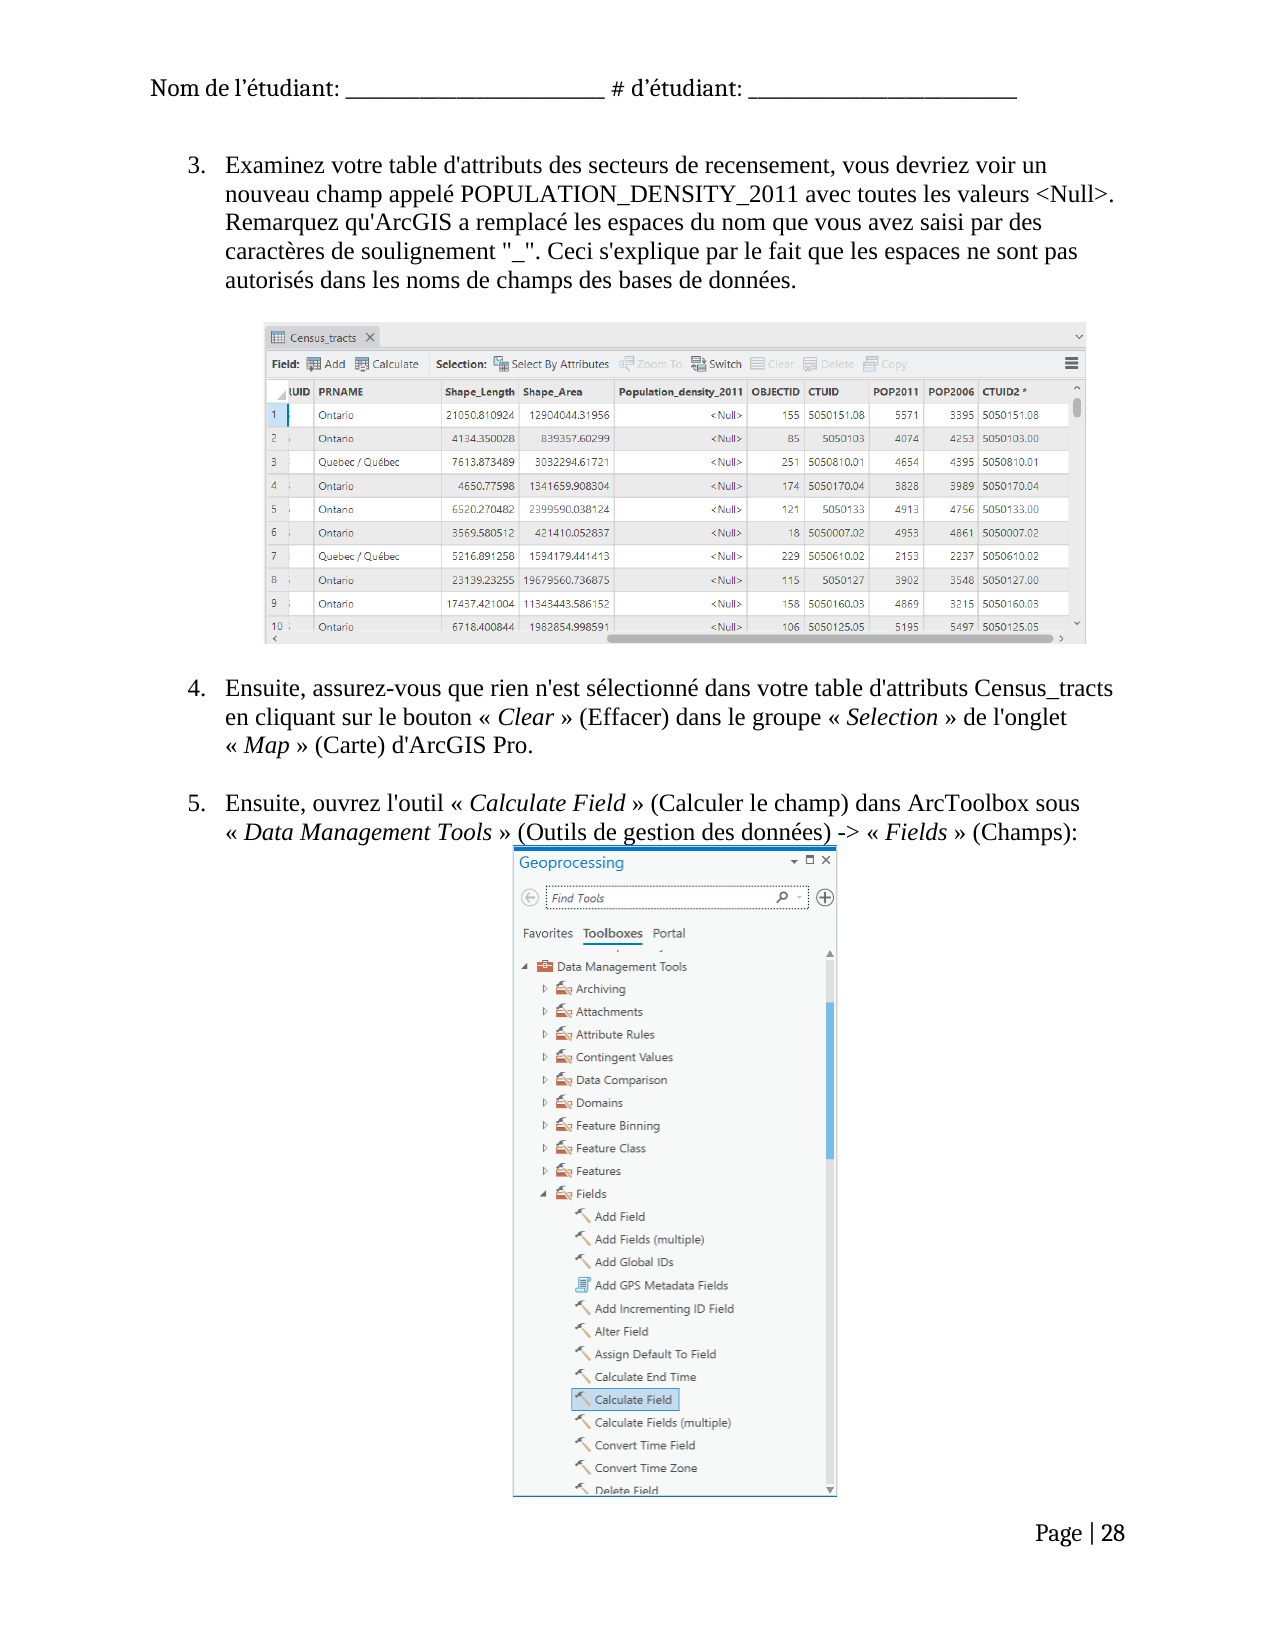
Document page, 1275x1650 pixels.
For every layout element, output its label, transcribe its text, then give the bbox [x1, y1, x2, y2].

picture [263, 322, 1087, 644]
list Ensuite, assurez-vous que rien n'est sélectionné dans votre table d'attributs Census_tracts en cliquant sur le bouton « Clear » (Effacer) dans le groupe « Selection » de l'onglet « Map » (Carte) d'ArcGIS Pro. [187, 673, 1125, 788]
picture [512, 845, 838, 1497]
list Examinez votre table d'attributs des secteurs de recensement, vous devriez voir un nouveau champ appelé POPULATION_DENSITY_2011 avec toutes les valeurs <Null>. Remarquez qu'ArcGIS a remplacé les espaces du nom que vous avez saisi par des caractères de soulignement "_". Ceci s'explique par le fait que les espaces ne sont pas autorisés dans les noms de champs des bases de données. [187, 150, 1125, 294]
list Ensuite, ouvrez l'outil « Calculate Field » (Calculer le champ) dans ArcToolbox sous « Data Management Tools » (Outils de gestion des données) -> « Fields » (Champs): [187, 788, 1125, 845]
